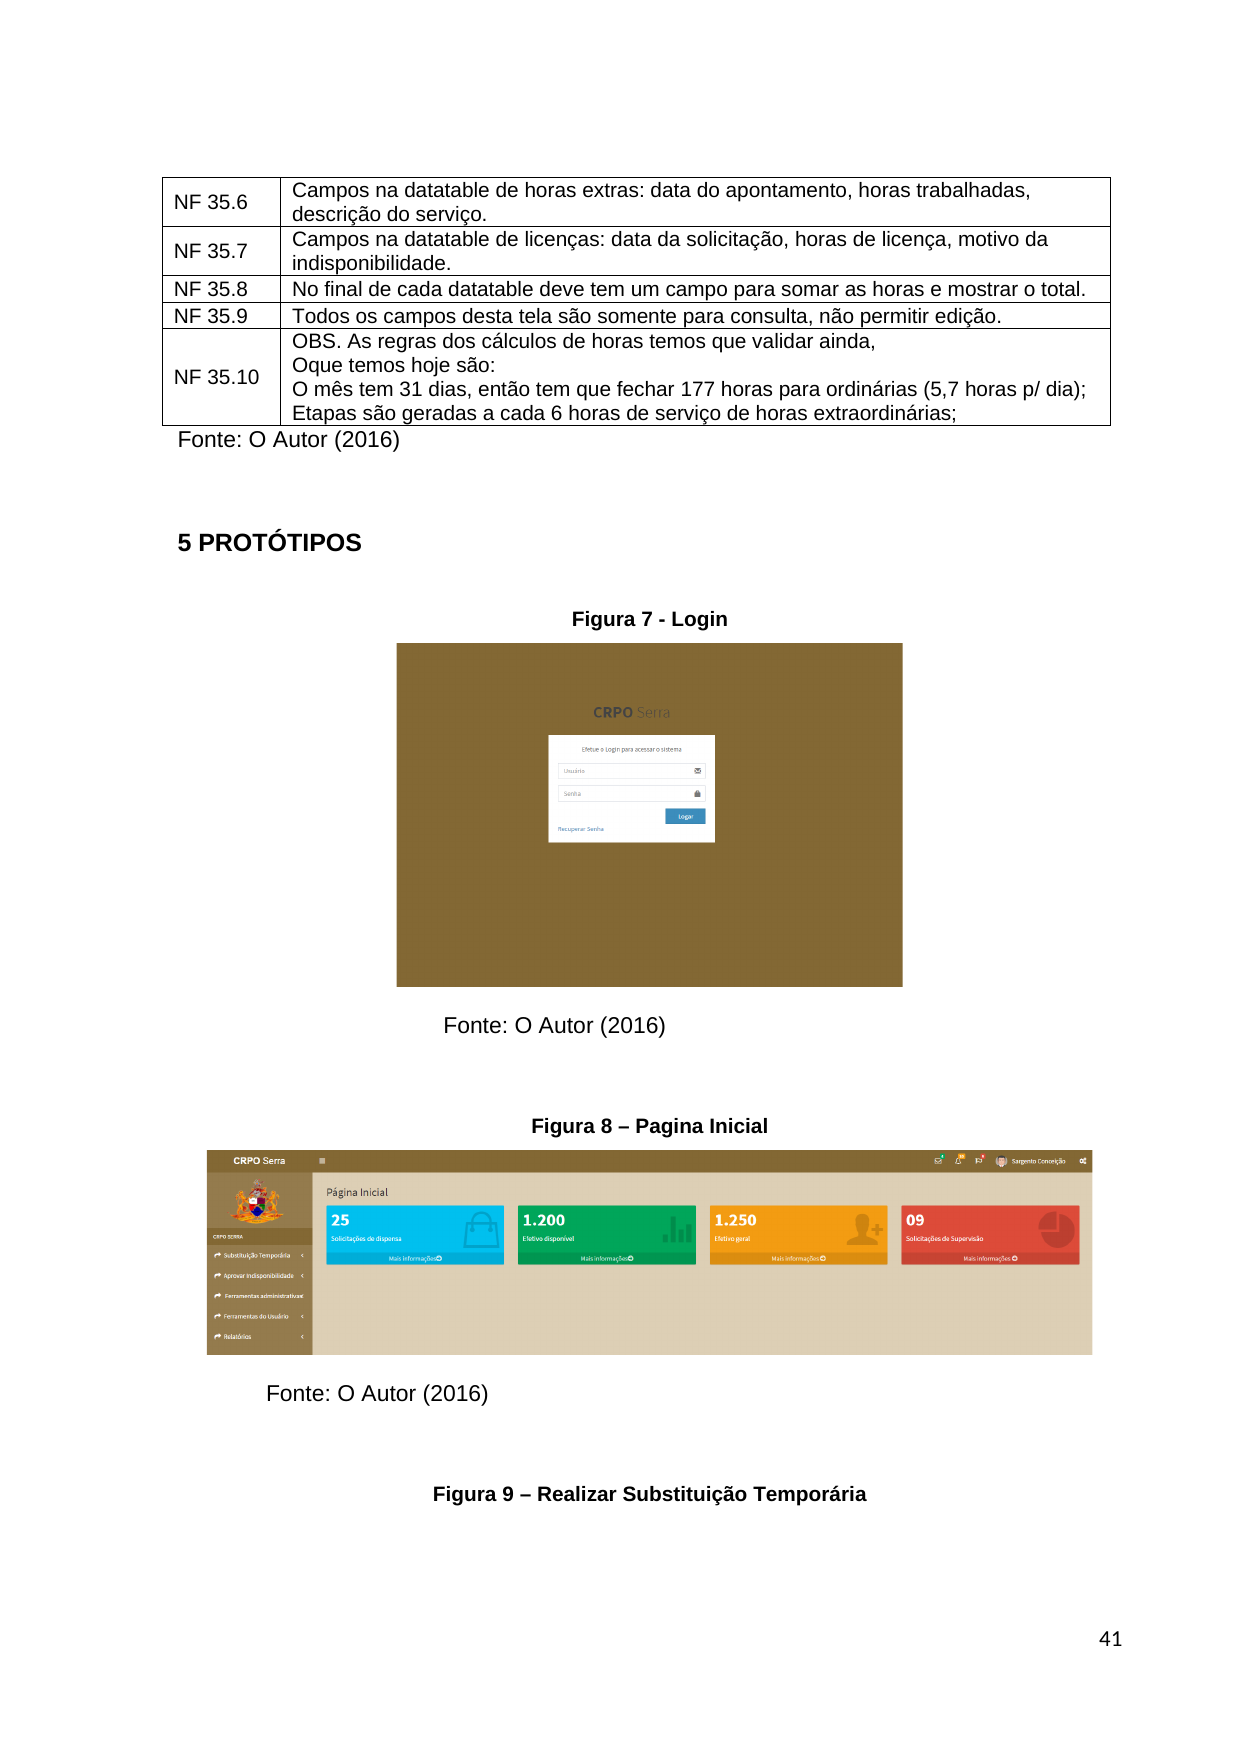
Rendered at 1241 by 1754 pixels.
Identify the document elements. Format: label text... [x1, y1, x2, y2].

table_cell Campos na datatable de horas extras: data do apontamento, horas trabalhadas, descrição do serviço. [281, 178, 1110, 226]
table_cell NF 35.9 [163, 303, 280, 328]
picture [206, 1150, 1093, 1355]
table_cell OBS. As regras dos cálculos de horas temos que validar ainda, Oque temos hoje são: O mês tem 31 dias, então tem que fechar 177 horas para ordinárias (5,7 horas p/ dia); Etapas são geradas a cada 6 horas de serviço de horas extraordinárias; [281, 329, 1110, 425]
table_cell NF 35.6 [163, 178, 280, 226]
text Fonte: O Autor (2016) [177, 426, 1122, 452]
text Figura 8 – Pagina Inicial [177, 1114, 1122, 1138]
table_cell Campos na datatable de licenças: data da solicitação, horas de licença, motivo da indisponibilidade. [281, 227, 1110, 275]
table_cell NF 35.10 [163, 329, 280, 425]
table_cell NF 35.8 [163, 276, 280, 302]
text Fonte: O Autor (2016) [354, 1012, 1122, 1038]
table_cell Todos os campos desta tela são somente para consulta, não permitir edição. [281, 303, 1110, 328]
table_cell NF 35.7 [163, 227, 280, 275]
table_cell No final de cada datatable deve tem um campo para somar as horas e mostrar o total. [281, 276, 1110, 302]
picture [396, 643, 903, 987]
text Figura 9 – Realizar Substituição Temporária [177, 1482, 1122, 1506]
text Fonte: O Autor (2016) [177, 1380, 1122, 1406]
text Figura 7 - Login [177, 607, 1122, 631]
subtitle 5 PROTÓTIPOS [177, 528, 1122, 557]
